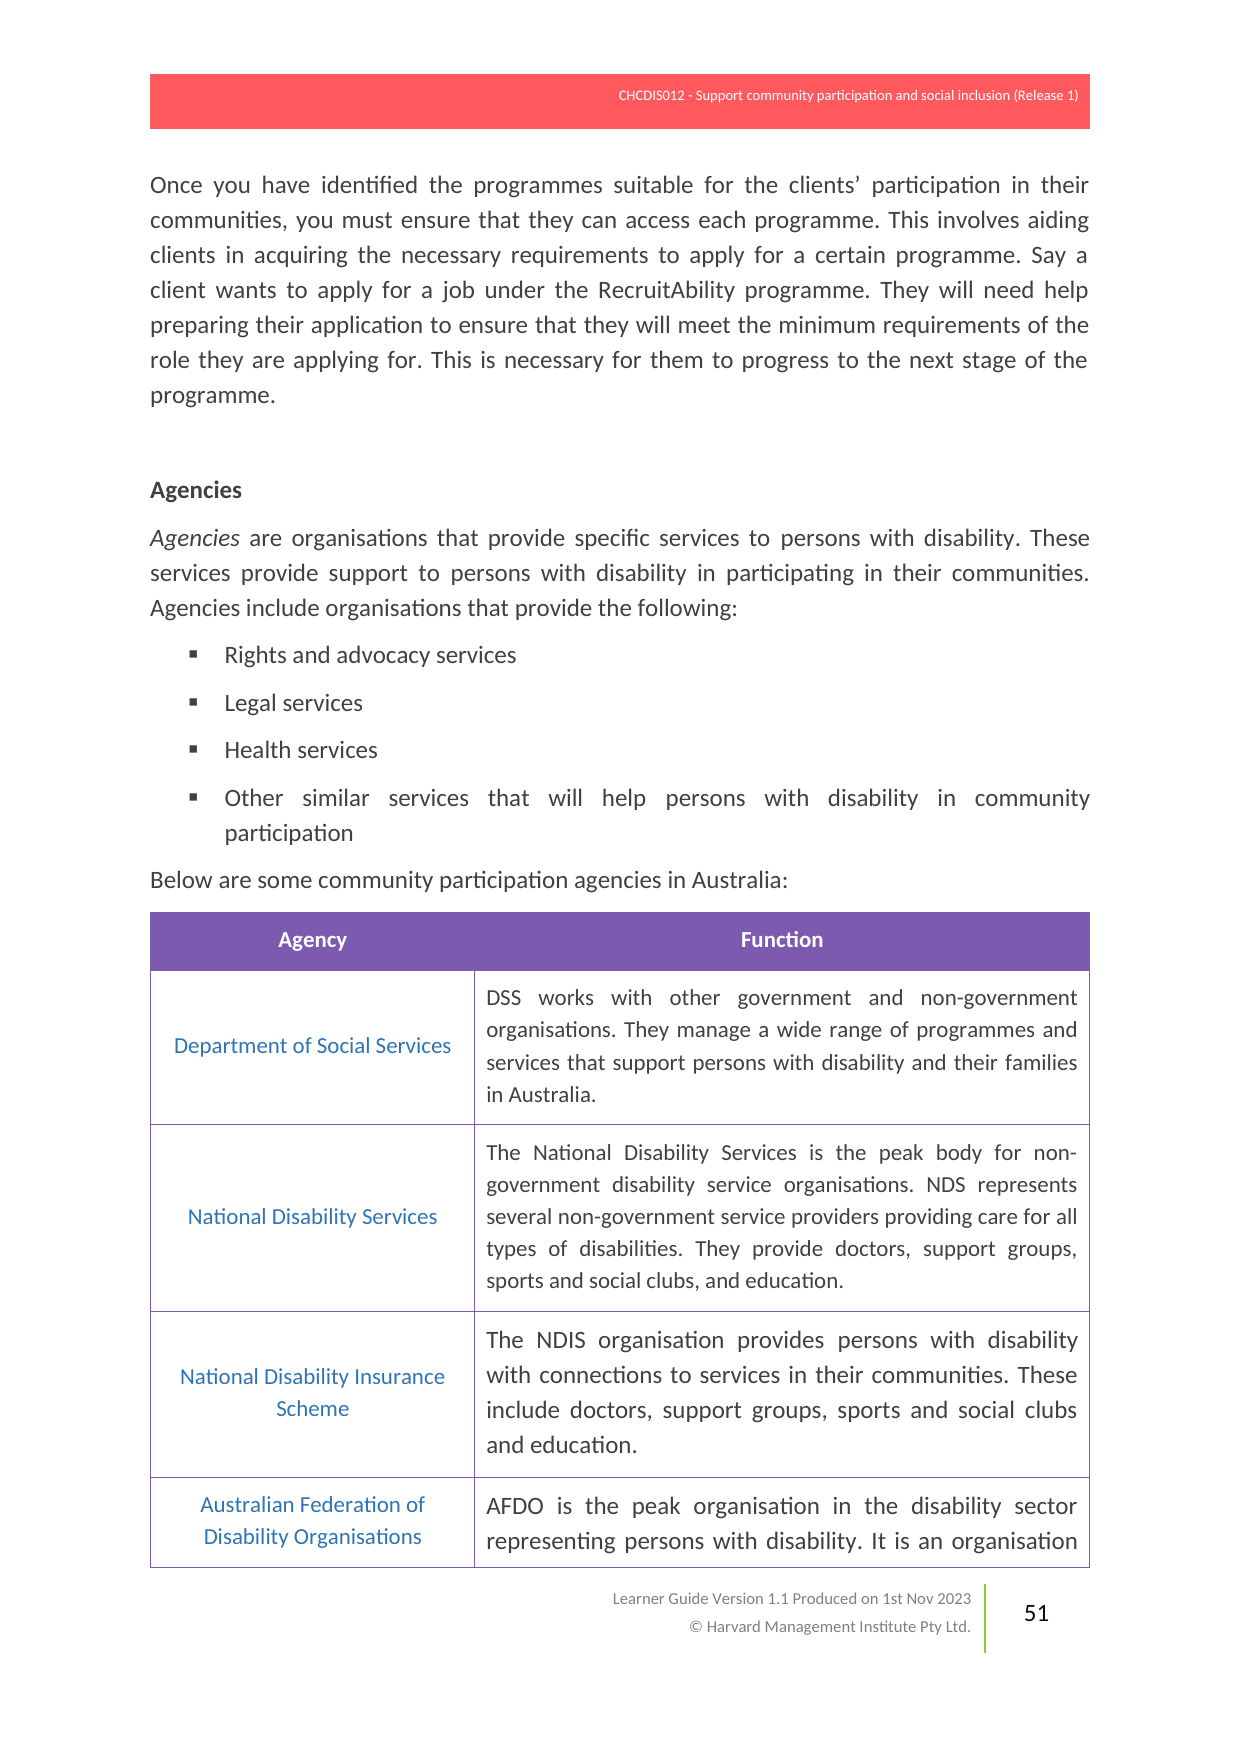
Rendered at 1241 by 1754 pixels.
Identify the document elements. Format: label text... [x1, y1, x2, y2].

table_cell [151, 1478, 474, 1567]
text Agencies [150, 474, 1090, 505]
list Rights and advocacy services [187, 639, 1090, 670]
table_cell Department of Social Services [151, 971, 474, 1124]
table_cell The National Disability Services is the peak body for non-government disability service organisations. NDS represents several non-government service providers providing care for all types of disabilities. They provide doctors, support groups, sports and social clubs, and education. [475, 1125, 1089, 1311]
table_cell National Disability Insurance Scheme [151, 1312, 474, 1477]
table_cell The NDIS organisation provides persons with disability with connections to services in their communities. These include doctors, support groups, sports and social clubs and education. [475, 1312, 1089, 1477]
text Below are some community participation agencies in Australia: [150, 864, 1090, 895]
table_header Function [475, 913, 1089, 970]
table_cell National Disability Services [151, 1125, 474, 1311]
list Health services [187, 734, 1090, 765]
list Once you have identified the programmes suitable for the clients’ participation in their communities, you must ensure that they can access each programme. This involves aiding clients in acquiring the necessary requirements to apply for a certain programme. Say a client wants to apply for a job under the RecruitAbility programme. They will need help preparing their application to ensure that they will meet the minimum requirements of the role they are applying for. This is necessary for them to progress to the next stage of the programme. [150, 169, 1090, 410]
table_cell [475, 1478, 1089, 1567]
list Other similar services that will help persons with disability in community participation [187, 782, 1090, 847]
text Agencies are organisations that provide specific services to persons with disability. These services provide support to persons with disability in participating in their communities. Agencies include organisations that provide the following: [150, 522, 1090, 622]
table_header Agency [151, 913, 474, 970]
list Legal services [187, 687, 1090, 717]
table_cell DSS works with other government and non-government organisations. They manage a wide range of programmes and services that support persons with disability and their families in Australia. [475, 971, 1089, 1124]
